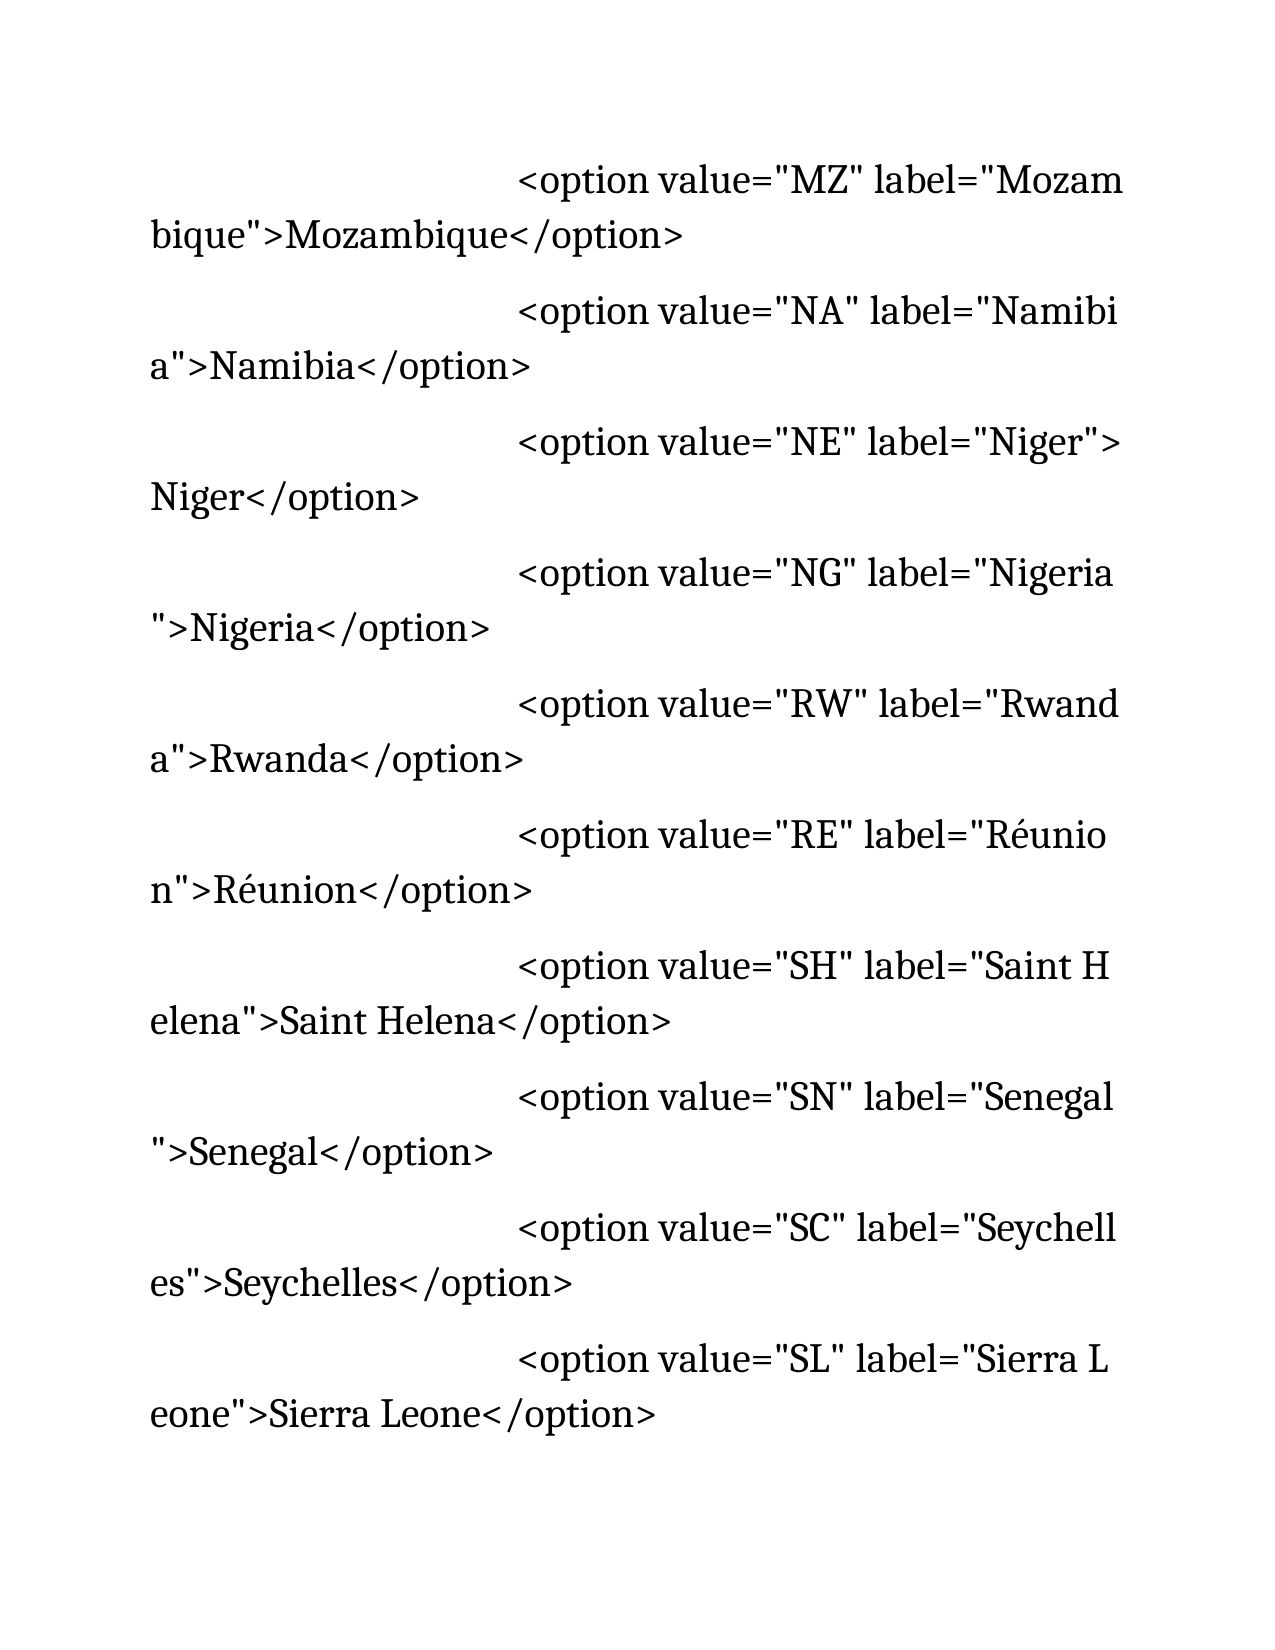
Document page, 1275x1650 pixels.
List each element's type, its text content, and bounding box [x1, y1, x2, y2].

text <option value="SN" label="Senegal">Senegal</option> [150, 1073, 1125, 1176]
text <option value="RE" label="Réunion">Réunion</option> [150, 811, 1125, 914]
text <option value="NE" label="Niger">Niger</option> [150, 418, 1125, 521]
text <option value="MZ" label="Mozambique">Mozambique</option> [150, 156, 1125, 259]
text <option value="RW" label="Rwanda">Rwanda</option> [150, 680, 1125, 783]
text <option value="SH" label="Saint Helena">Saint Helena</option> [150, 942, 1125, 1045]
text <option value="SL" label="Sierra Leone">Sierra Leone</option> [150, 1335, 1125, 1438]
text <option value="SC" label="Seychelles">Seychelles</option> [150, 1204, 1125, 1307]
text <option value="NG" label="Nigeria">Nigeria</option> [150, 549, 1125, 652]
text <option value="NA" label="Namibia">Namibia</option> [150, 287, 1125, 390]
